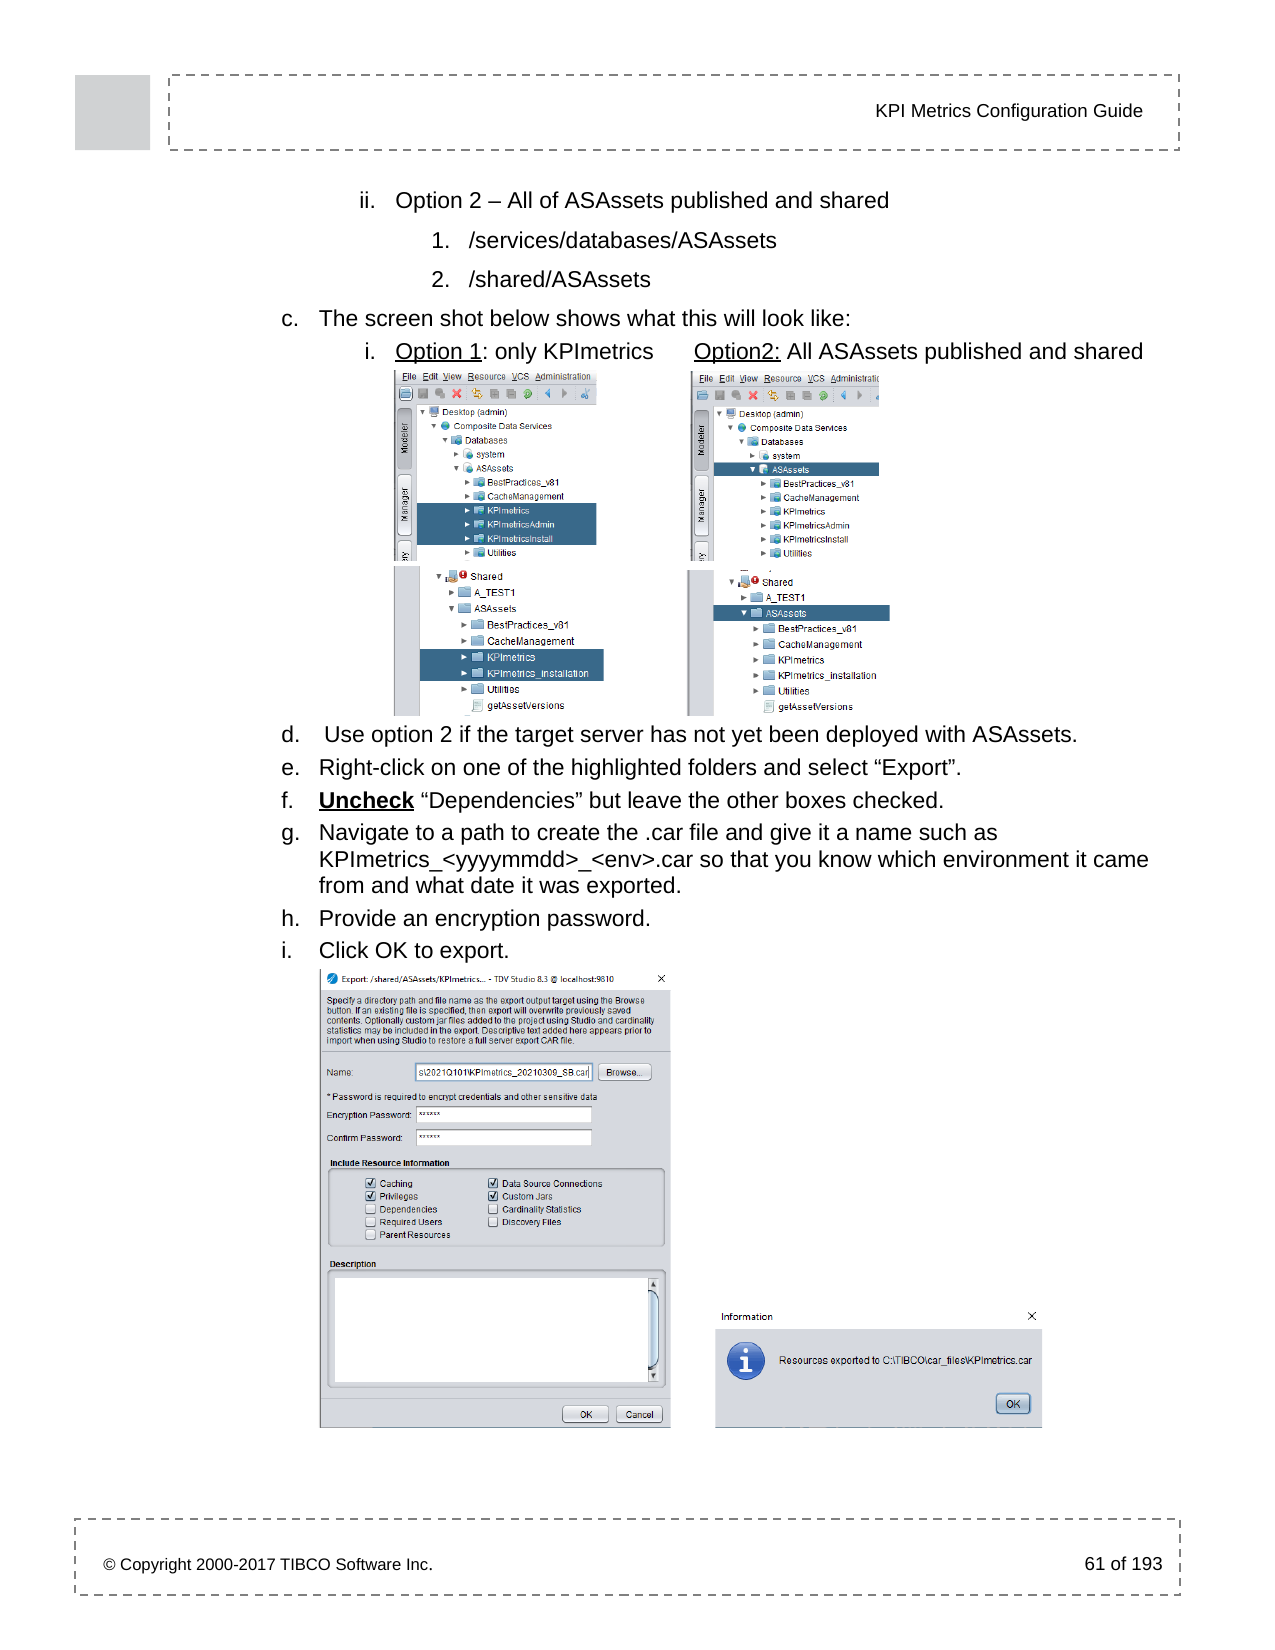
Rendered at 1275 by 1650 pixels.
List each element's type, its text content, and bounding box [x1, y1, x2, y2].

list Provide an encryption password. [281, 904, 1162, 931]
list /shared/ASAssets [431, 266, 1162, 292]
picture [393, 370, 597, 561]
list Option 2 – All of ASAssets published and shared [376, 187, 1162, 214]
list The screen shot below shows what this will look like: [281, 305, 1162, 331]
list Use option 2 if the target server has not yet been deployed with ASAssets. [281, 721, 1162, 748]
list Navigate to a path to create the .car file and give it a name such as KPImetrics_<yyyymmdd>_<env>.car so that you know which environment it came from and what date it was exported. [281, 819, 1162, 898]
list Option 1: only KPImetrics Option2: All ASAssets published and shared [376, 338, 1162, 364]
picture [690, 371, 879, 561]
picture [686, 570, 890, 716]
picture [318, 969, 671, 1428]
picture [715, 1304, 1043, 1428]
list Click OK to export. [281, 937, 1162, 963]
list Uncheck “Dependencies” but leave the other boxes checked. [281, 787, 1162, 813]
picture [393, 566, 604, 716]
list /services/databases/ASAssets [431, 227, 1162, 253]
list Right-click on one of the highlighted folders and select “Export”. [281, 754, 1162, 780]
